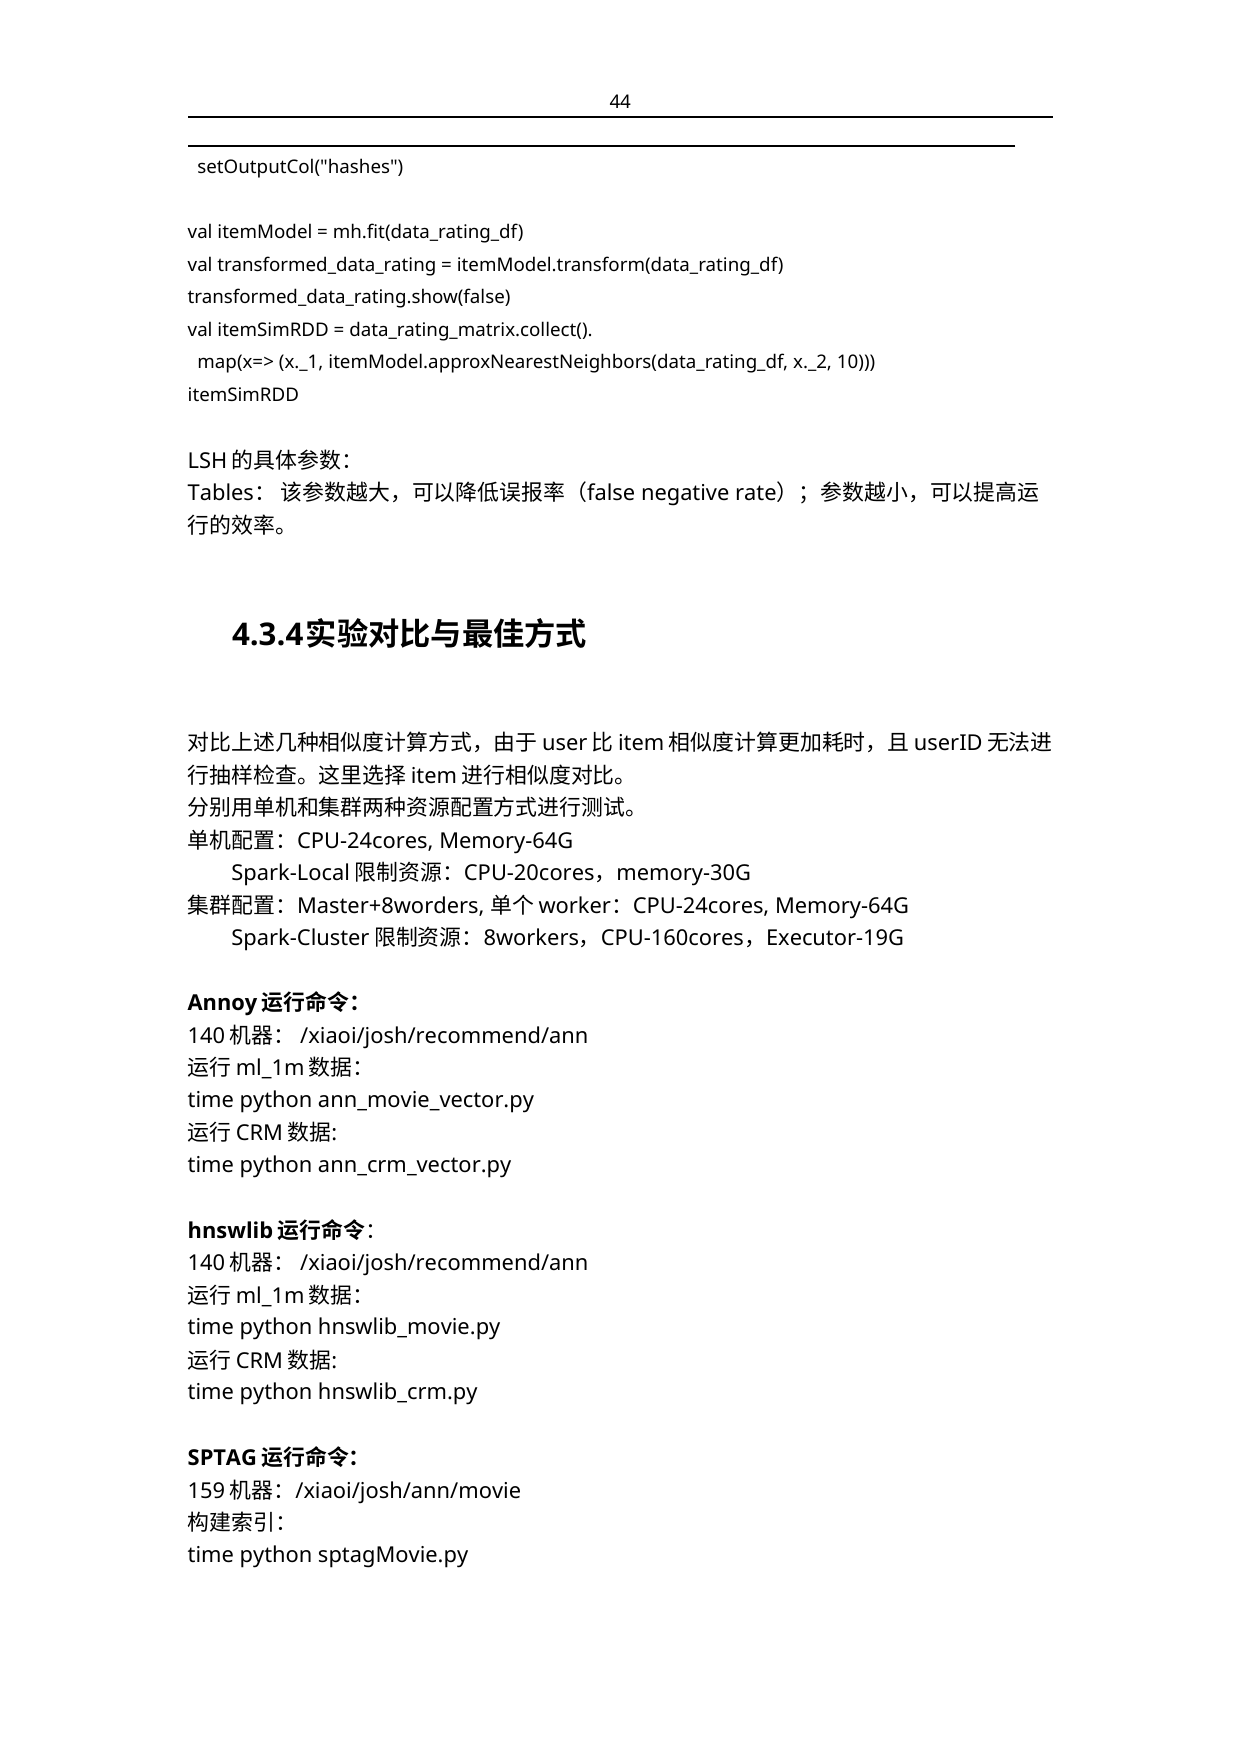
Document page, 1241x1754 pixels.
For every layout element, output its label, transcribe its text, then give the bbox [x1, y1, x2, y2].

text time python hnswlib_crm.py [187, 1375, 1053, 1407]
text Tables： 该参数越大，可以降低误报率（false negative rate）；参数越小，可以提高运行的效率。 [187, 475, 1053, 540]
text hnswlib运行命令： [187, 1212, 1053, 1245]
subtitle 实验对比与最佳方式 [232, 599, 1053, 664]
text 140机器： /xiaoi/josh/recommend/ann [187, 1245, 1053, 1277]
text 140机器： /xiaoi/josh/recommend/ann [187, 1017, 1053, 1050]
text 运行ml_1m数据： [187, 1050, 1053, 1082]
text itemSimRDD [187, 377, 1053, 410]
text 单机配置：CPU-24cores, Memory-64G [187, 822, 1053, 855]
text 对比上述几种相似度计算方式，由于user比item相似度计算更加耗时，且userID无法进行抽样检查。这里选择item进行相似度对比。 [187, 725, 1053, 790]
text Spark-Local限制资源：CPU-20cores，memory-30G [187, 855, 1053, 887]
text Annoy运行命令： [187, 985, 1053, 1017]
text val itemSimRDD = data_rating_matrix.collect(). map(x=> (x._1, itemModel.approxNearestNeighbors(data_rating_df, x._2, 10))) [187, 312, 1053, 377]
text 运行ml_1m数据： [187, 1277, 1053, 1310]
text Spark-Cluster限制资源：8workers，CPU-160cores，Executor-19G [187, 920, 1053, 952]
text 构建索引： [187, 1505, 1053, 1537]
text 分别用单机和集群两种资源配置方式进行测试。 [187, 790, 1053, 822]
text SPTAG运行命令： [187, 1440, 1053, 1472]
text time python hnswlib_movie.py [187, 1310, 1053, 1342]
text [187, 150, 1053, 312]
text time python ann_movie_vector.py [187, 1082, 1053, 1115]
text time python ann_crm_vector.py [187, 1147, 1053, 1180]
text LSH的具体参数： [187, 442, 1053, 475]
text 集群配置：Master+8worders, 单个worker：CPU-24cores, Memory-64G [187, 887, 1053, 920]
text 运行CRM数据: [187, 1342, 1053, 1375]
text 运行CRM数据: [187, 1115, 1053, 1147]
text 159机器：/xiaoi/josh/ann/movie [187, 1472, 1053, 1505]
text time python sptagMovie.py [187, 1537, 1053, 1570]
